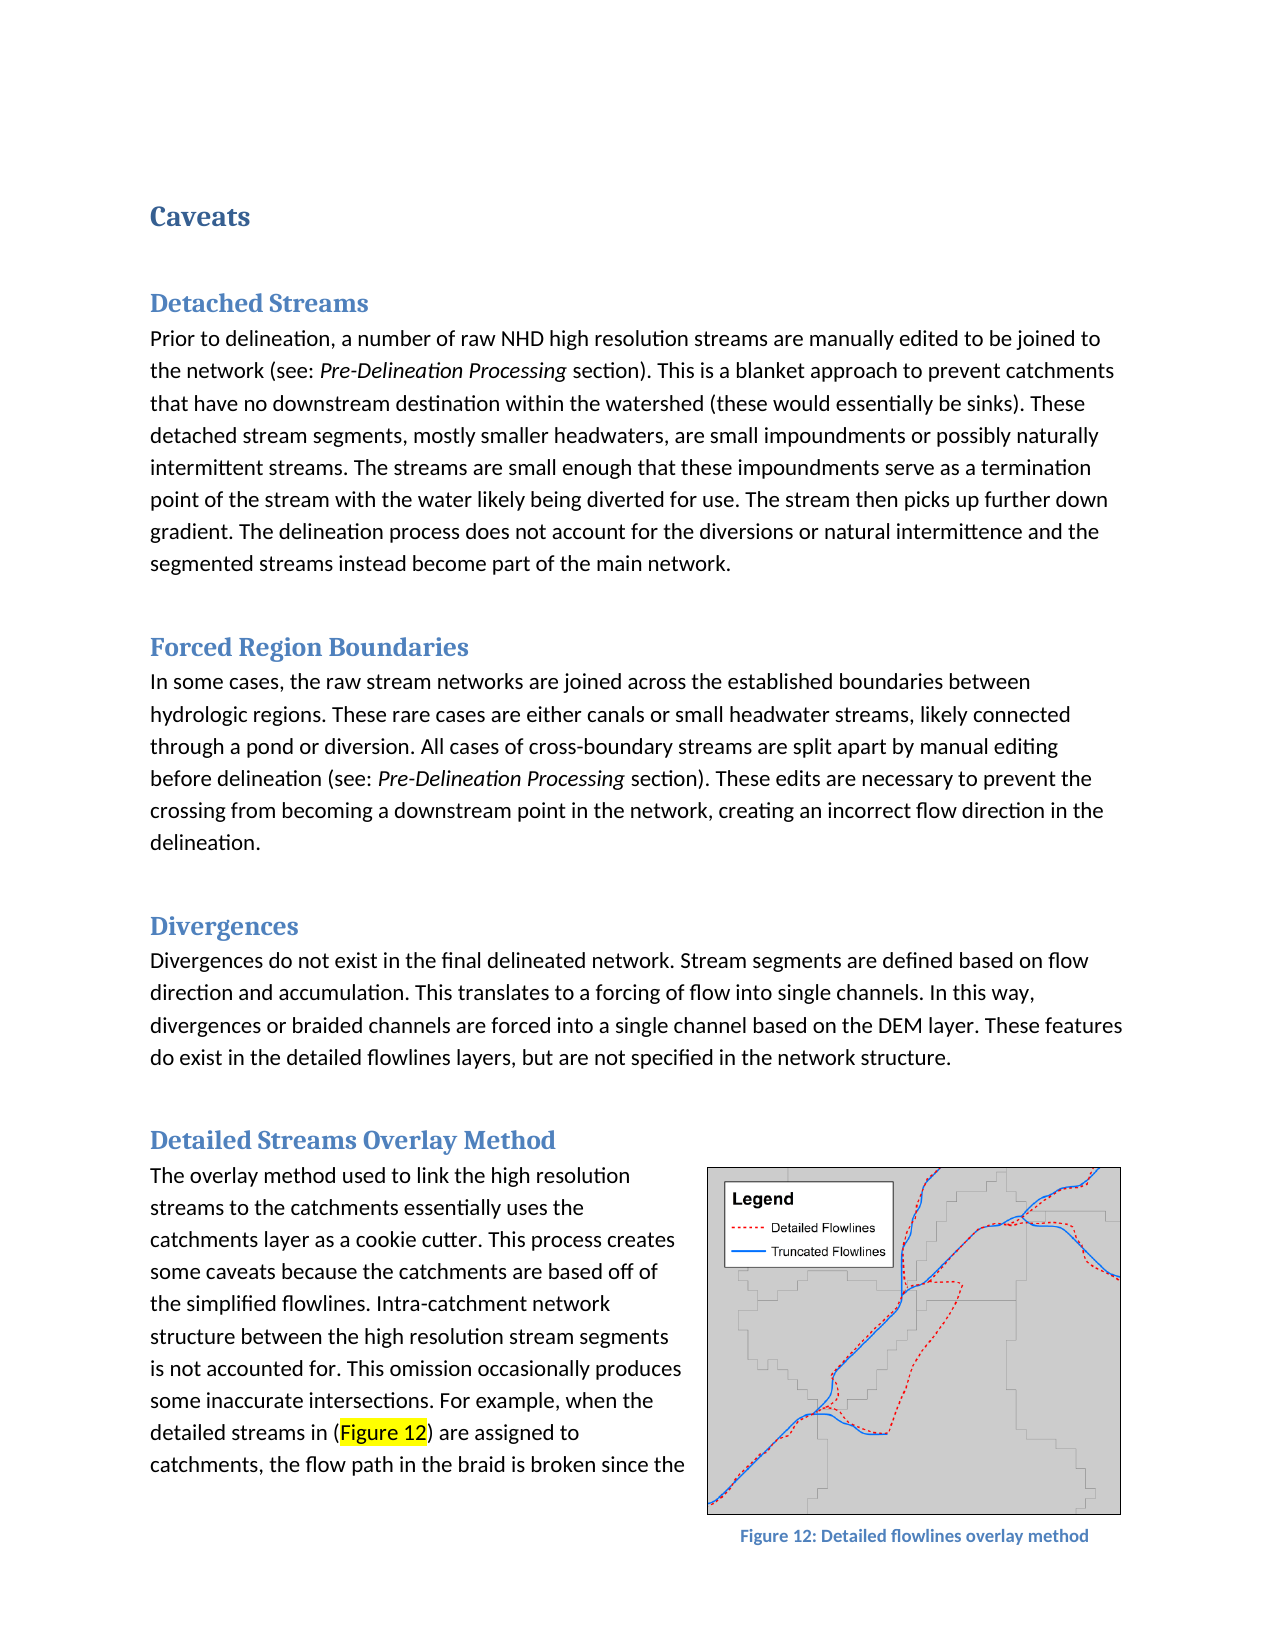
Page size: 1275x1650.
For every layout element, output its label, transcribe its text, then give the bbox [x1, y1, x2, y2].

subtitle Detailed Streams Overlay Method [150, 1125, 1125, 1156]
text Divergences do not exist in the final delineated network. Stream segments are defined based on flow direction and accumulation. This translates to a forcing of flow into single channels. In this way, divergences or braided channels are forced into a single channel based on the DEM layer. These features do exist in the detailed flowlines layers, but are not specified in the network structure. [150, 946, 1125, 1071]
subtitle Caveats [150, 200, 1125, 233]
picture [708, 1168, 1120, 1514]
subtitle Detached Streams [150, 288, 1125, 320]
text In some cases, the raw stream networks are joined across the established boundaries between hydrologic regions. These rare cases are either canals or small headwater streams, likely connected through a pond or diversion. All cases of cross-boundary streams are split apart by manual editing before delineation (see: Pre-Delineation Processing section). These edits are necessary to prevent the crossing from becoming a downstream point in the network, creating an incorrect flow direction in the delineation. [150, 667, 1125, 856]
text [150, 1161, 1125, 1478]
subtitle Forced Region Boundaries [150, 632, 1125, 663]
subtitle Divergences [150, 911, 1125, 942]
text Prior to delineation, a number of raw NHD high resolution streams are manually edited to be joined to the network (see: Pre-Delineation Processing section). This is a blanket approach to prevent catchments that have no downstream destination within the watershed (these would essentially be sinks). These detached stream segments, mostly smaller headwaters, are small impoundments or possibly naturally intermittent streams. The streams are small enough that these impoundments serve as a termination point of the stream with the water likely being diverted for use. The stream then picks up further down gradient. The delineation process does not account for the diversions or natural intermittence and the segmented streams instead become part of the main network. [150, 324, 1125, 578]
